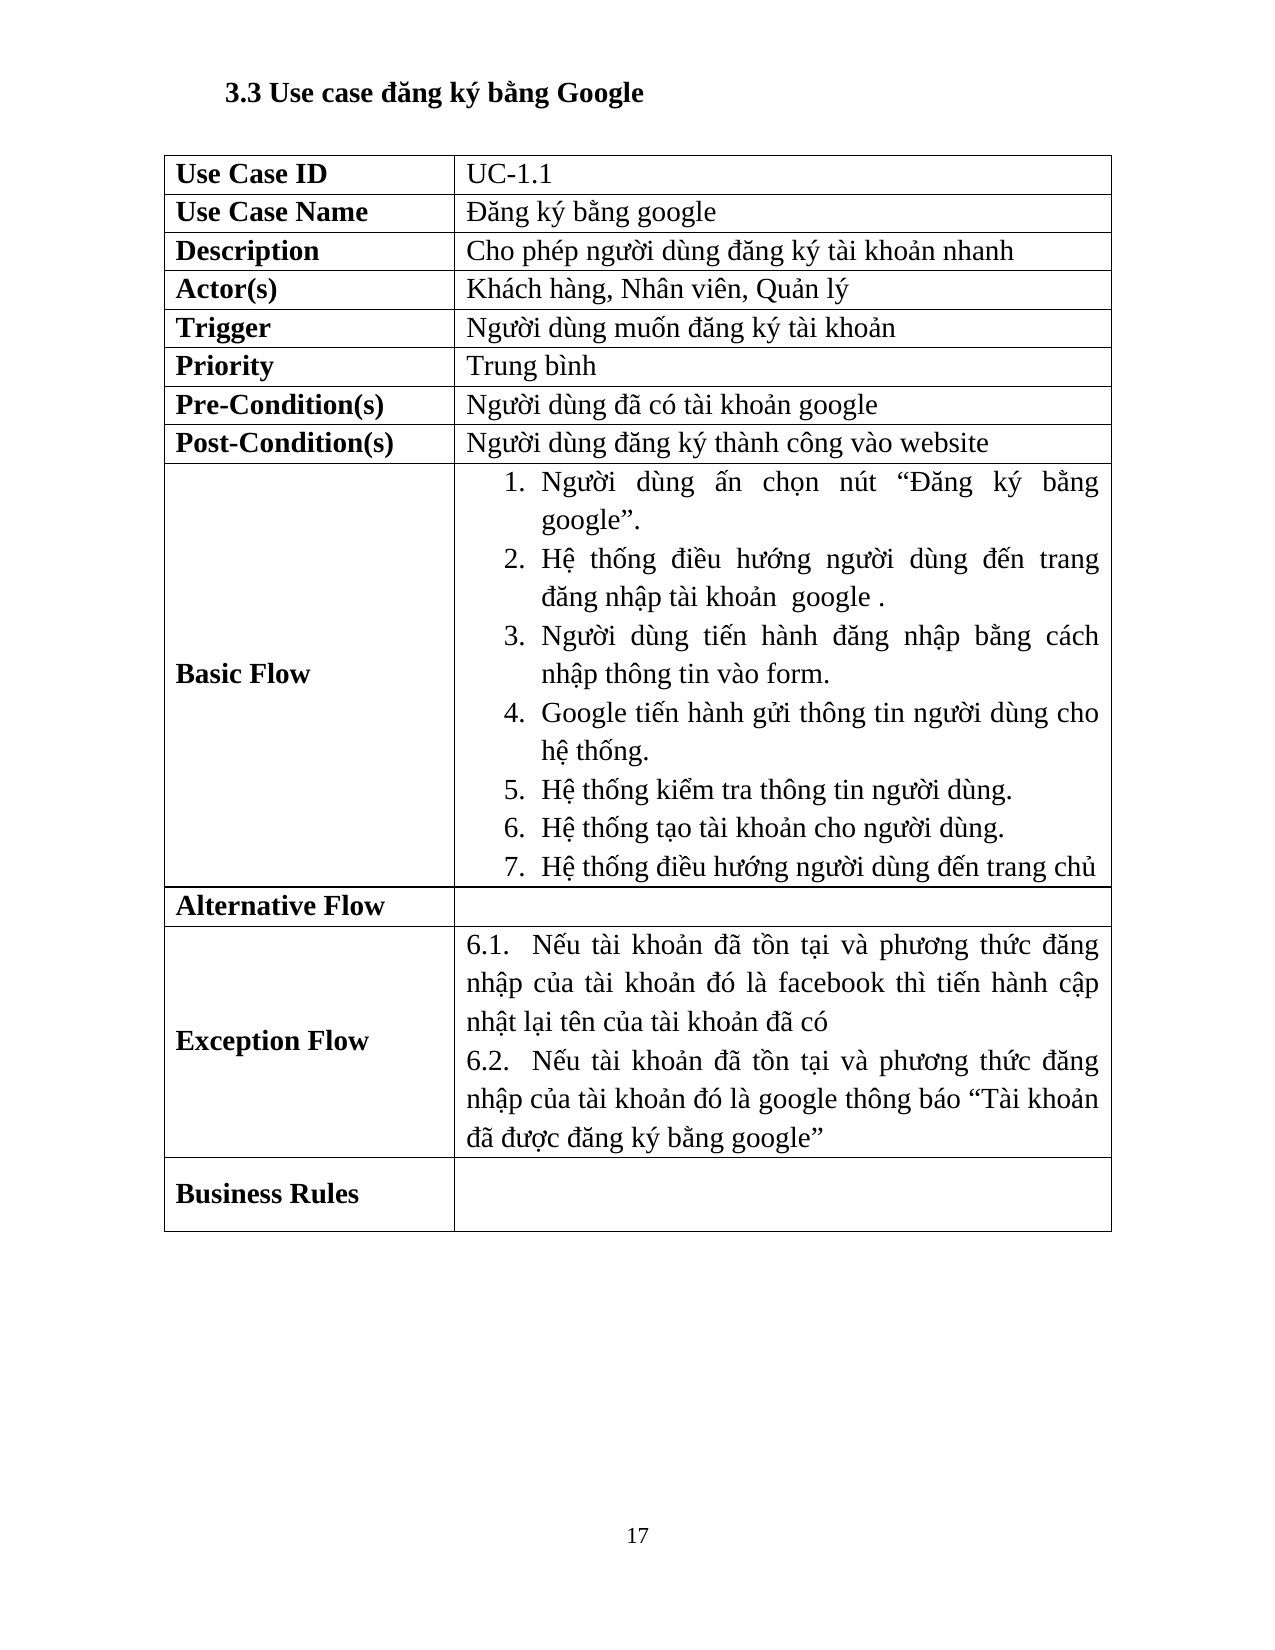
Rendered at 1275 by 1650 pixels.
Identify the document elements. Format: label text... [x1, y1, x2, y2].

table_cell Người dùng đăng ký thành công vào website [455, 425, 1111, 463]
table_cell Cho phép người dùng đăng ký tài khoản nhanh [455, 233, 1111, 270]
table_cell Post-Condition(s) [165, 425, 454, 463]
table_cell [455, 1158, 1111, 1231]
table_cell Người dùng ấn chọn nút “Đăng ký bằng google”. Hệ thống điều hướng người dùng đến trang đăng nhập tài khoản google . Người dùng tiến hành đăng nhập bằng cách nhập thông tin vào form. Google tiến hành gửi thông tin người dùng cho hệ thống. Hệ thống kiểm tra thông tin người dùng. Hệ thống tạo tài khoản cho người dùng. Hệ thống điều hướng người dùng đến trang chủ [455, 464, 1111, 886]
table_cell Đăng ký bằng google [455, 195, 1111, 232]
table_cell Use Case Name [165, 195, 454, 232]
subtitle 3.3 Use case đăng ký bằng Google [150, 75, 1200, 108]
table_cell Người dùng muốn đăng ký tài khoản [455, 310, 1111, 347]
table_header Use Case ID [165, 156, 454, 193]
table_cell Business Rules [165, 1158, 454, 1231]
table_cell Trigger [165, 310, 454, 347]
table_cell Alternative Flow [165, 888, 454, 926]
table_cell Trung bình [455, 348, 1111, 386]
table_header UC-1.1 [455, 156, 1111, 193]
table_cell Actor(s) [165, 271, 454, 309]
table_cell 6.1. Nếu tài khoản đã tồn tại và phương thức đăng nhập của tài khoản đó là facebook thì tiến hành cập nhật lại tên của tài khoản đã có 6.2. Nếu tài khoản đã tồn tại và phương thức đăng nhập của tài khoản đó là google thông báo “Tài khoản đã được đăng ký bằng google” [455, 927, 1111, 1157]
table_cell Description [165, 233, 454, 270]
table_cell [455, 888, 1111, 926]
table_cell Người dùng đã có tài khoản google [455, 387, 1111, 424]
table_cell Exception Flow [165, 927, 454, 1157]
table_cell Basic Flow [165, 464, 454, 886]
table_cell Pre-Condition(s) [165, 387, 454, 424]
table_cell Priority [165, 348, 454, 386]
table_cell Khách hàng, Nhân viên, Quản lý [455, 271, 1111, 309]
